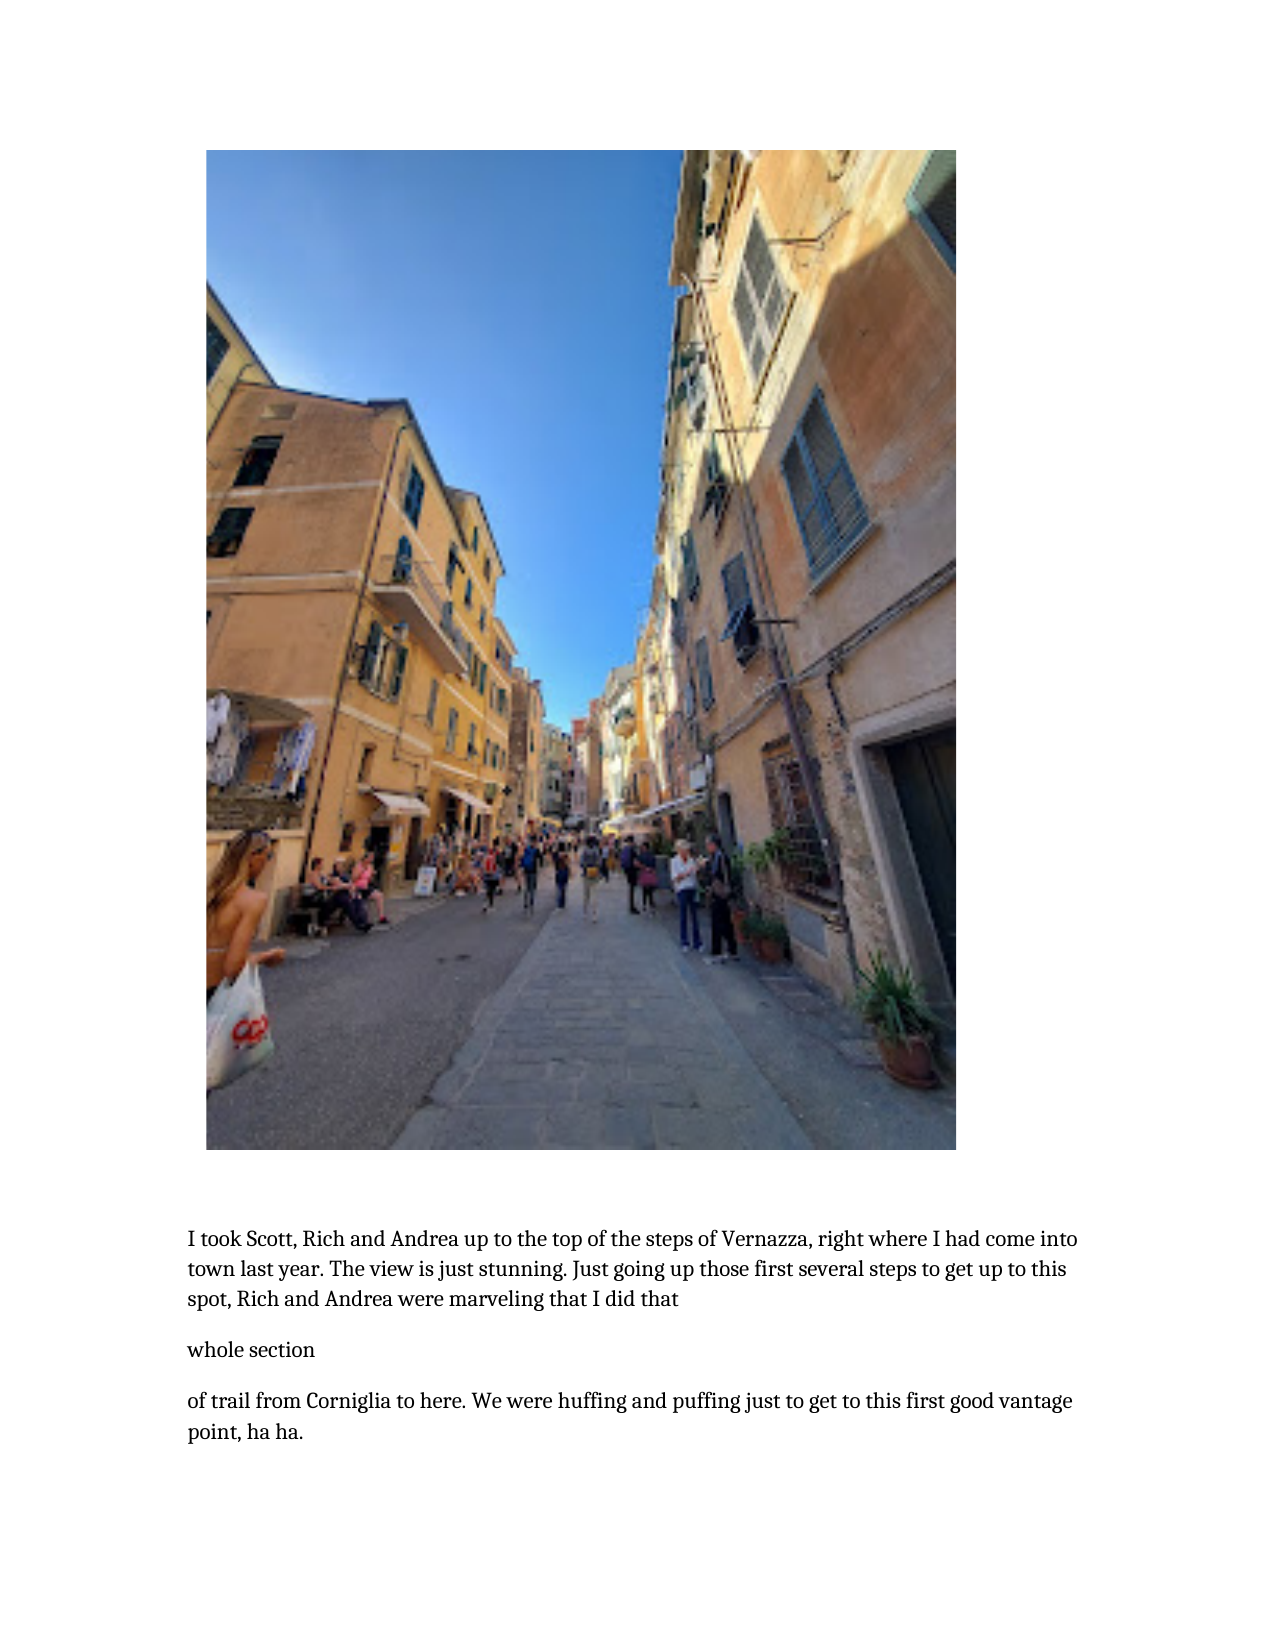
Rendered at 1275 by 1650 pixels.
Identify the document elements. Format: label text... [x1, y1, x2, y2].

picture [206, 150, 957, 1150]
text I took Scott, Rich and Andrea up to the top of the steps of Vernazza, right where I had come into town last year. The view is just stunning. Just going up those first several steps to get up to this spot, Rich and Andrea were marveling that I did that [187, 1226, 1087, 1312]
text whole section [187, 1337, 1087, 1363]
text of trail from Corniglia to here. We were huffing and puffing just to get to this first good vantage point, ha ha. [187, 1388, 1087, 1445]
